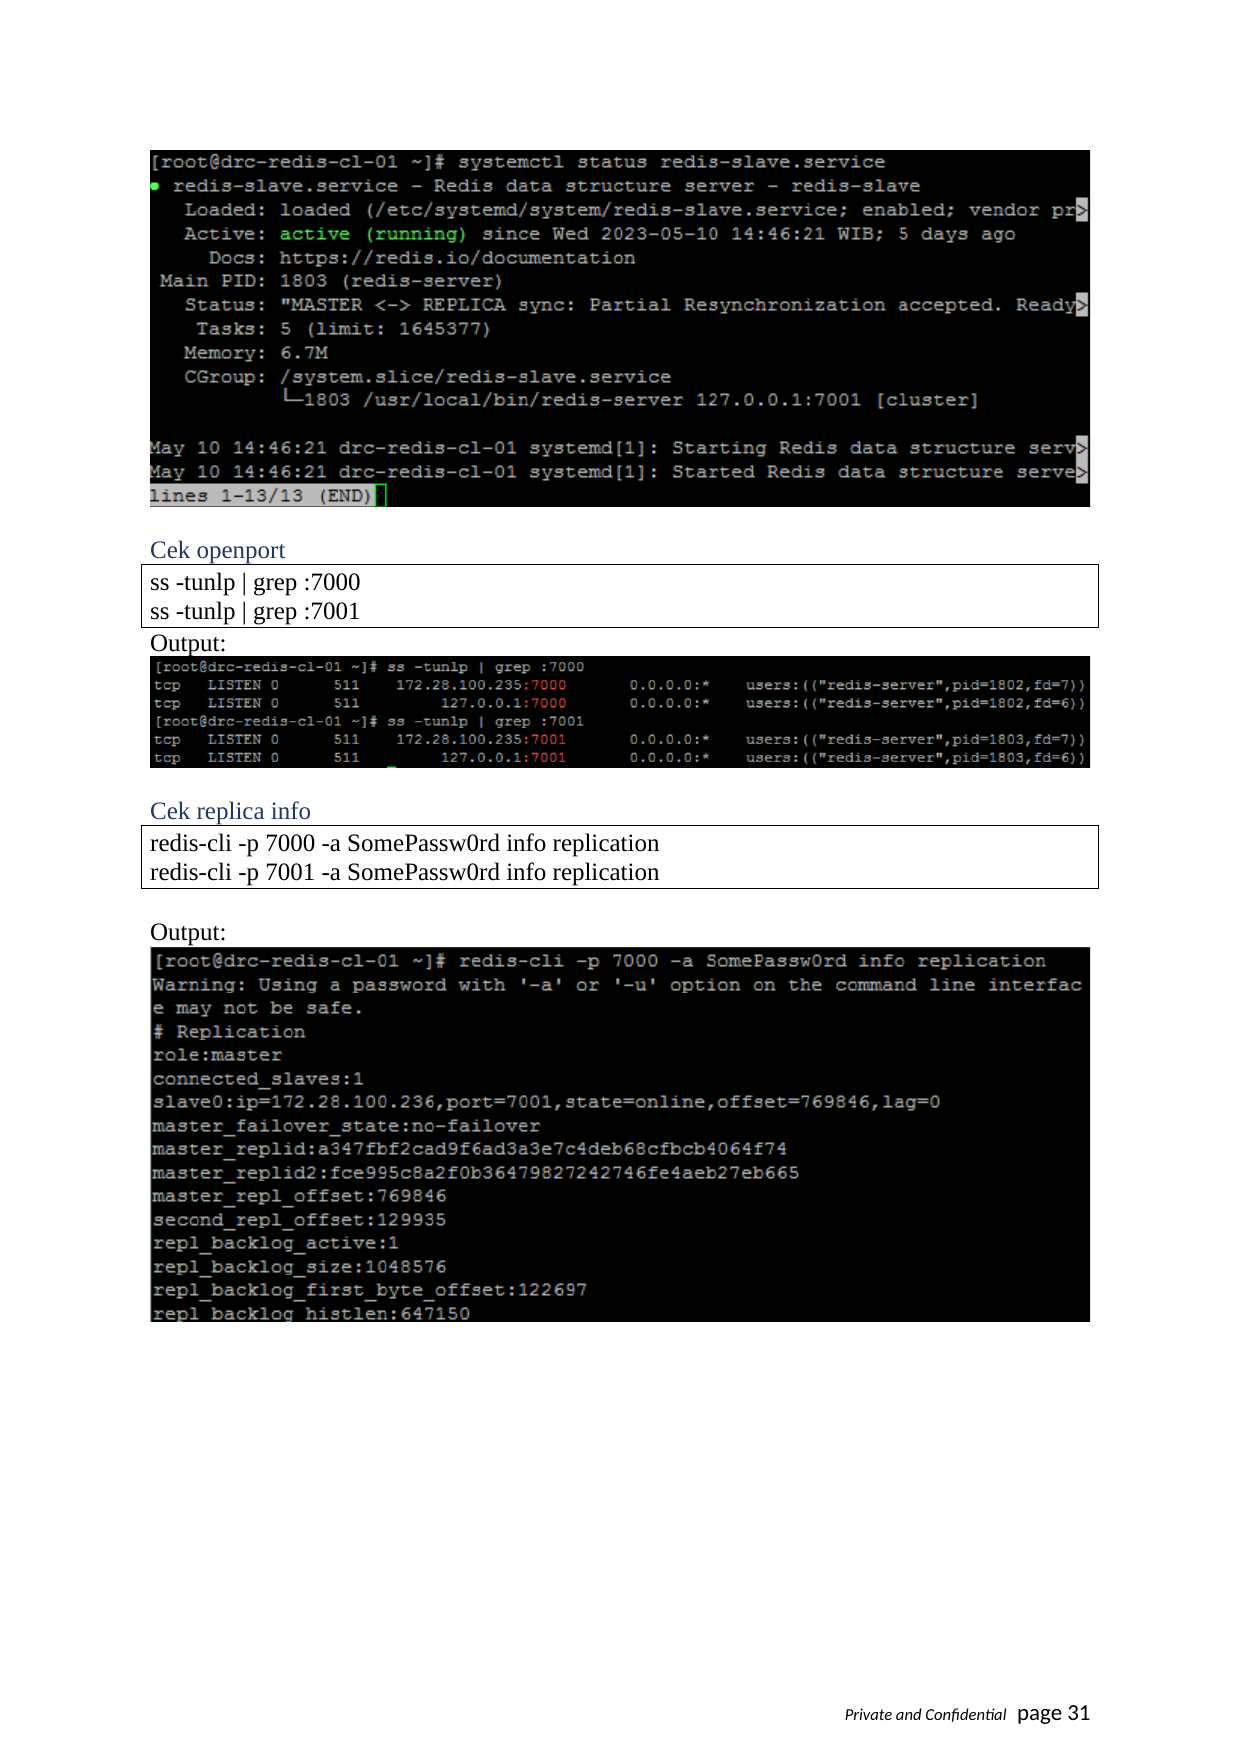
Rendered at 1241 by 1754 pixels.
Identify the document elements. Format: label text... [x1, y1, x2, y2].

text redis-cli -p 7001 -a SomePassw0rd info replication [142, 854, 1098, 888]
picture [150, 150, 1091, 507]
text Cek openport [150, 536, 1090, 564]
text Output: [150, 917, 1090, 946]
text ss -tunlp | grep :7000 [142, 565, 1098, 593]
picture [150, 946, 1091, 1322]
text ss -tunlp | grep :7001 [142, 593, 1098, 627]
text Cek replica info [150, 796, 1090, 825]
picture [150, 656, 1091, 768]
text Output: [150, 628, 1090, 656]
text redis-cli -p 7000 -a SomePassw0rd info replication [142, 826, 1098, 854]
